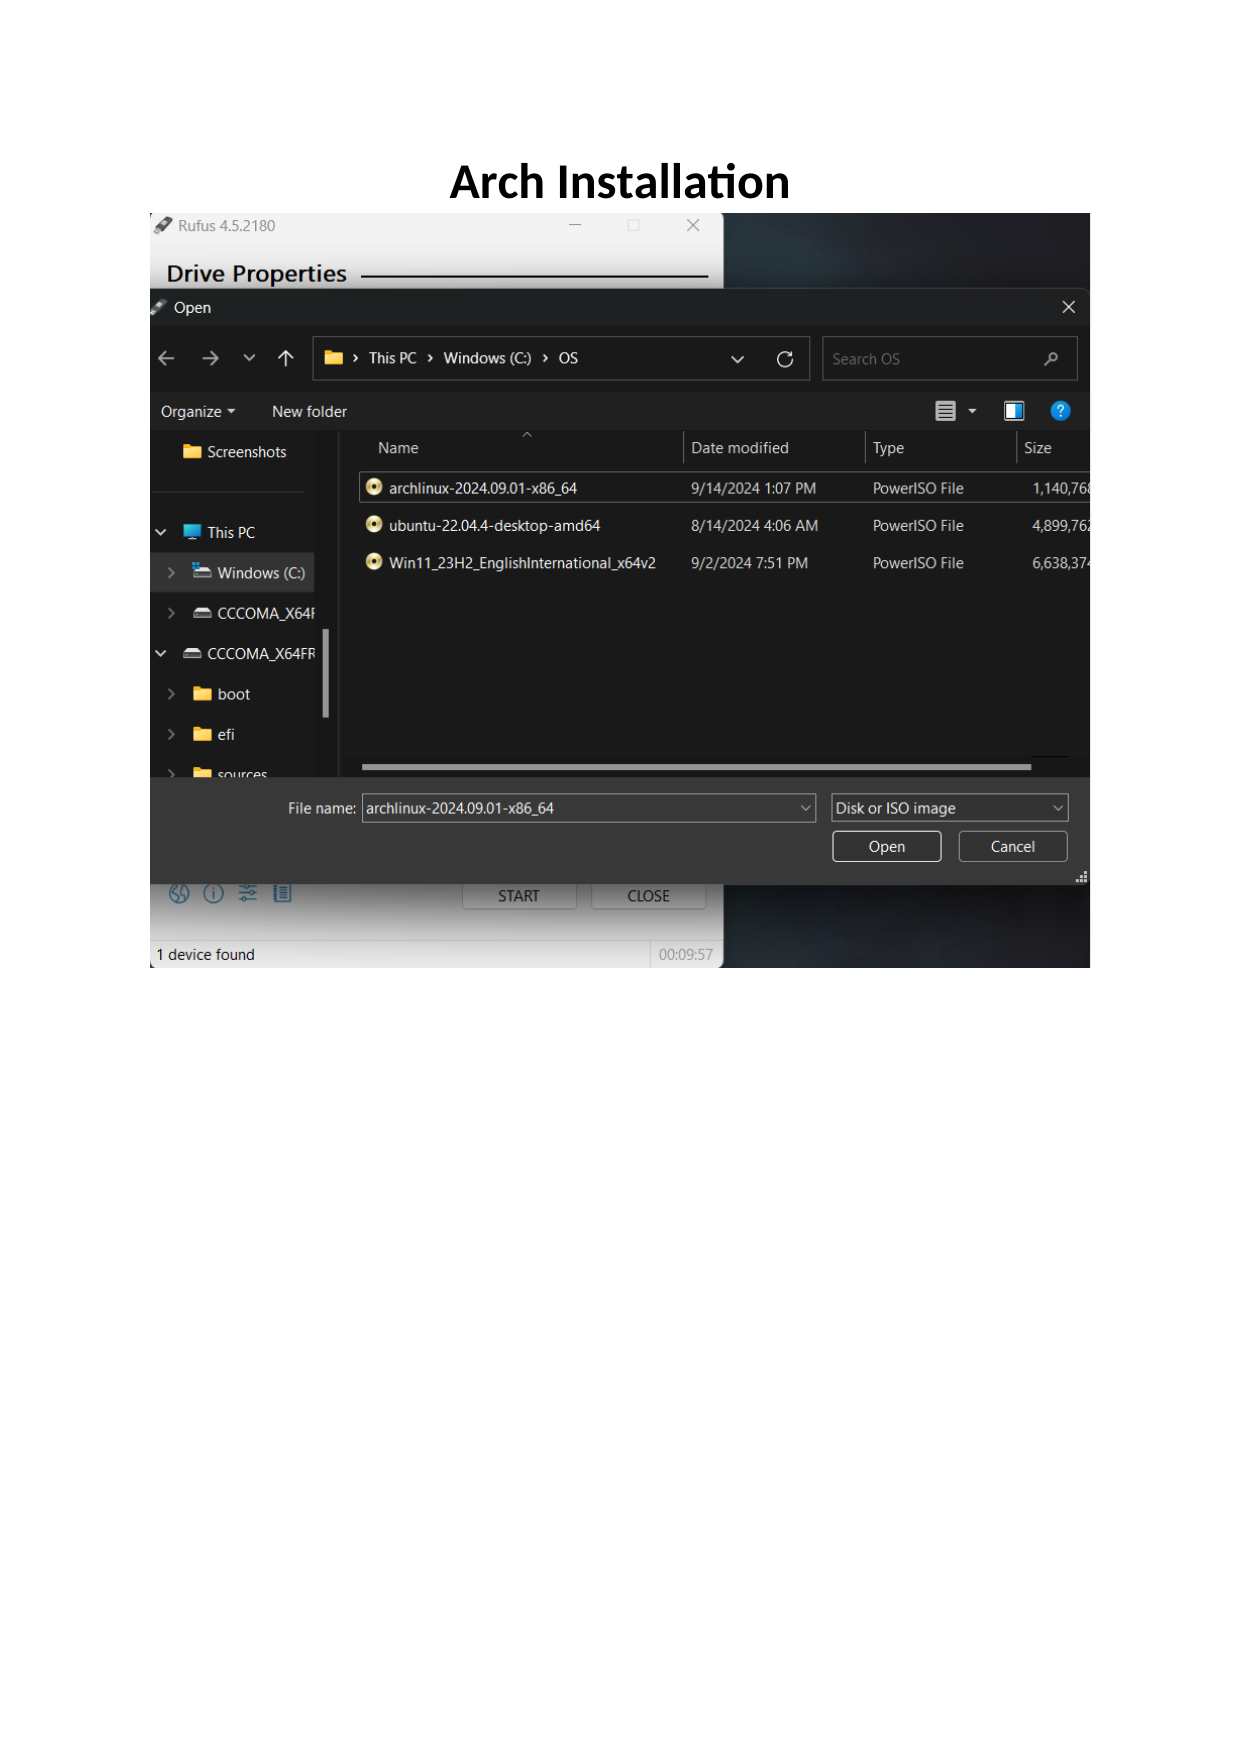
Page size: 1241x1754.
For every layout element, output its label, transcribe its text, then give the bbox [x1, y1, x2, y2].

text Arch Installation [150, 150, 1090, 213]
picture [150, 213, 1091, 968]
